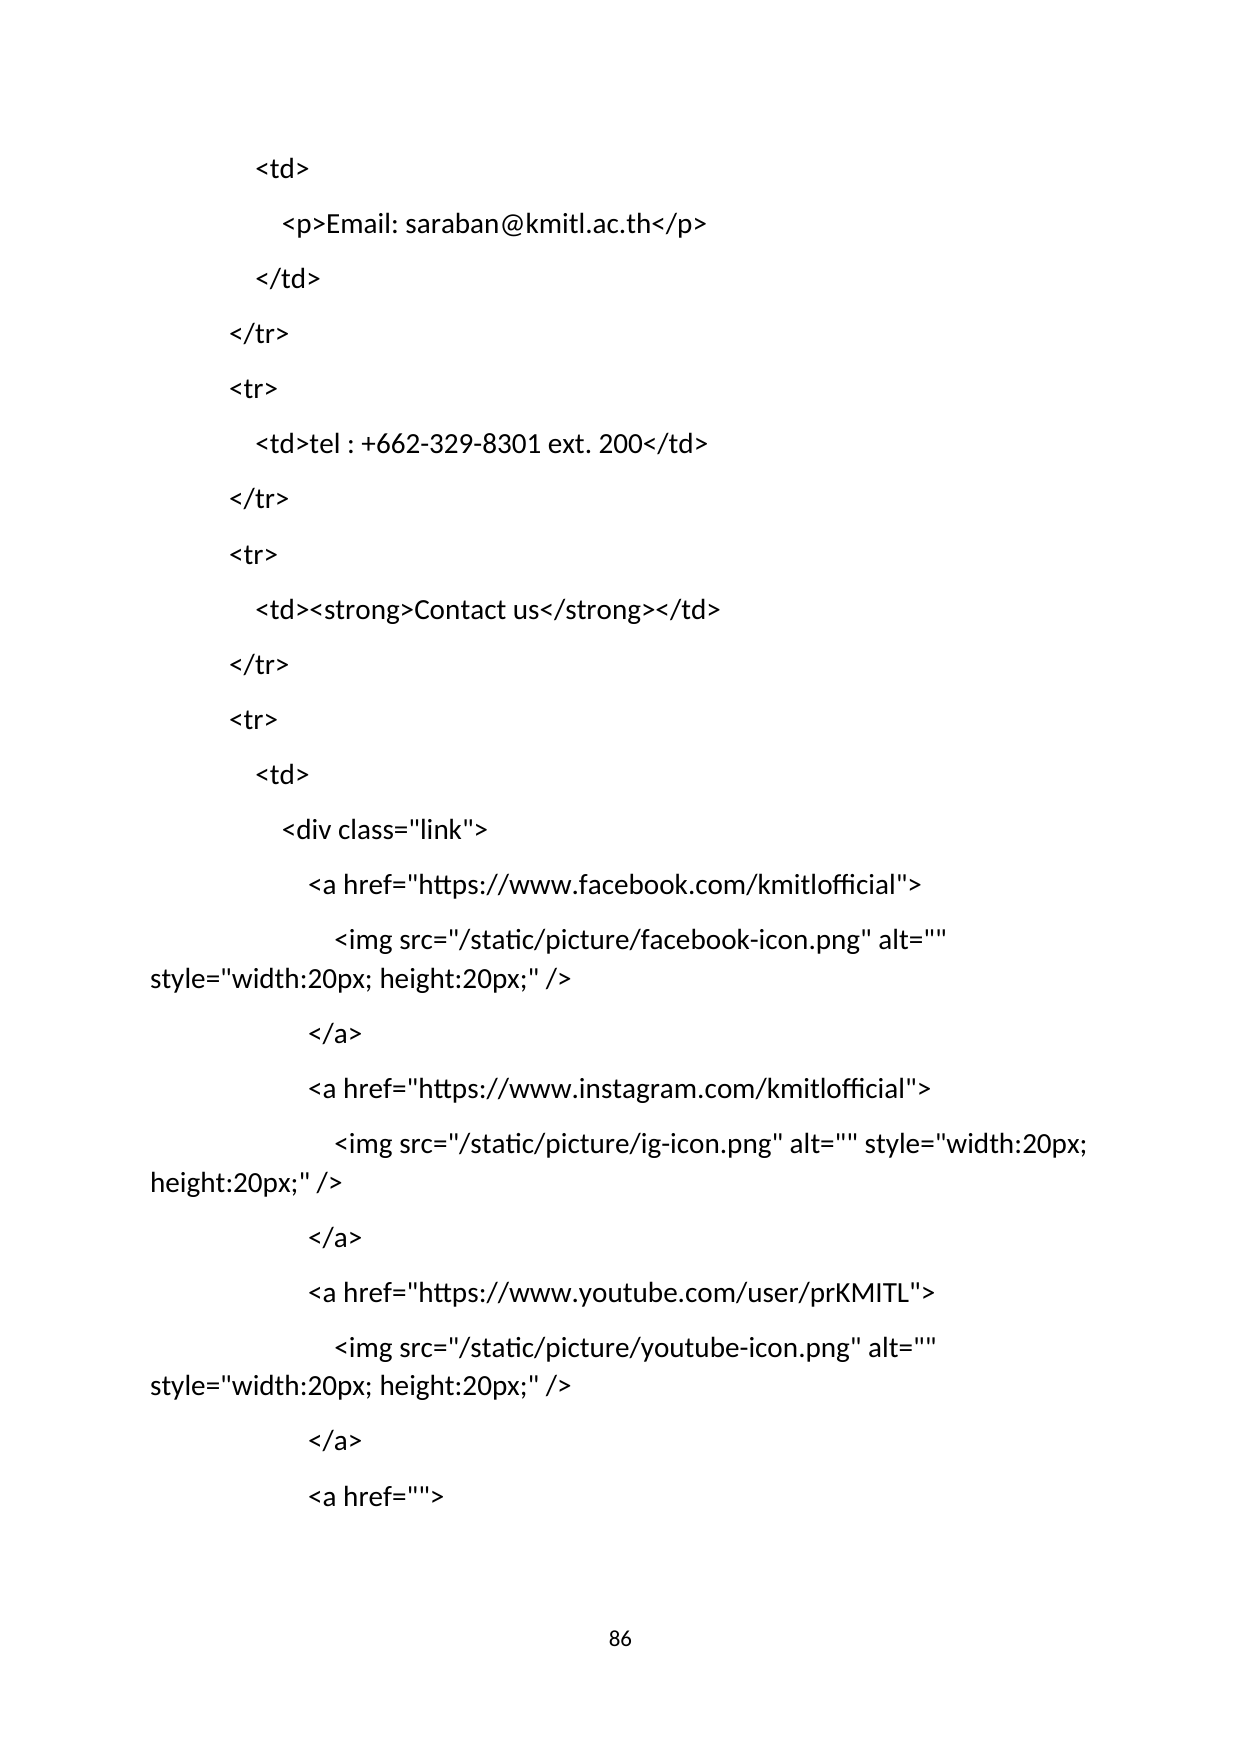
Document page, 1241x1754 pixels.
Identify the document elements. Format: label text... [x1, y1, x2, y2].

text <td><strong>Contact us</strong></td> [150, 591, 1090, 626]
text </td> [150, 260, 1090, 296]
text <tr> [150, 701, 1090, 737]
text <div class="link"> [150, 811, 1090, 847]
text </tr> [150, 315, 1090, 351]
text <a href="https://www.youtube.com/user/prKMITL"> [150, 1274, 1090, 1309]
text </a> [150, 1422, 1090, 1458]
text </a> [150, 1015, 1090, 1051]
text <img src="/static/picture/youtube-icon.png" alt="" style="width:20px; height:20px;" /> [150, 1329, 1090, 1403]
text </a> [150, 1219, 1090, 1254]
text <a href="https://www.facebook.com/kmitlofficial"> [150, 866, 1090, 902]
text <p>Email: saraban@kmitl.ac.th</p> [150, 205, 1090, 241]
text </tr> [150, 481, 1090, 516]
text <td>tel : +662-329-8301 ext. 200</td> [150, 426, 1090, 461]
text <img src="/static/picture/facebook-icon.png" alt="" style="width:20px; height:20px;" /> [150, 921, 1090, 996]
text </tr> [150, 646, 1090, 682]
text <td> [150, 756, 1090, 792]
text <td> [150, 150, 1090, 186]
text <tr> [150, 536, 1090, 571]
text <tr> [150, 370, 1090, 406]
text <a href=""> [150, 1478, 1090, 1513]
text <img src="/static/picture/ig-icon.png" alt="" style="width:20px; height:20px;" /> [150, 1125, 1090, 1199]
text <a href="https://www.instagram.com/kmitlofficial"> [150, 1070, 1090, 1106]
